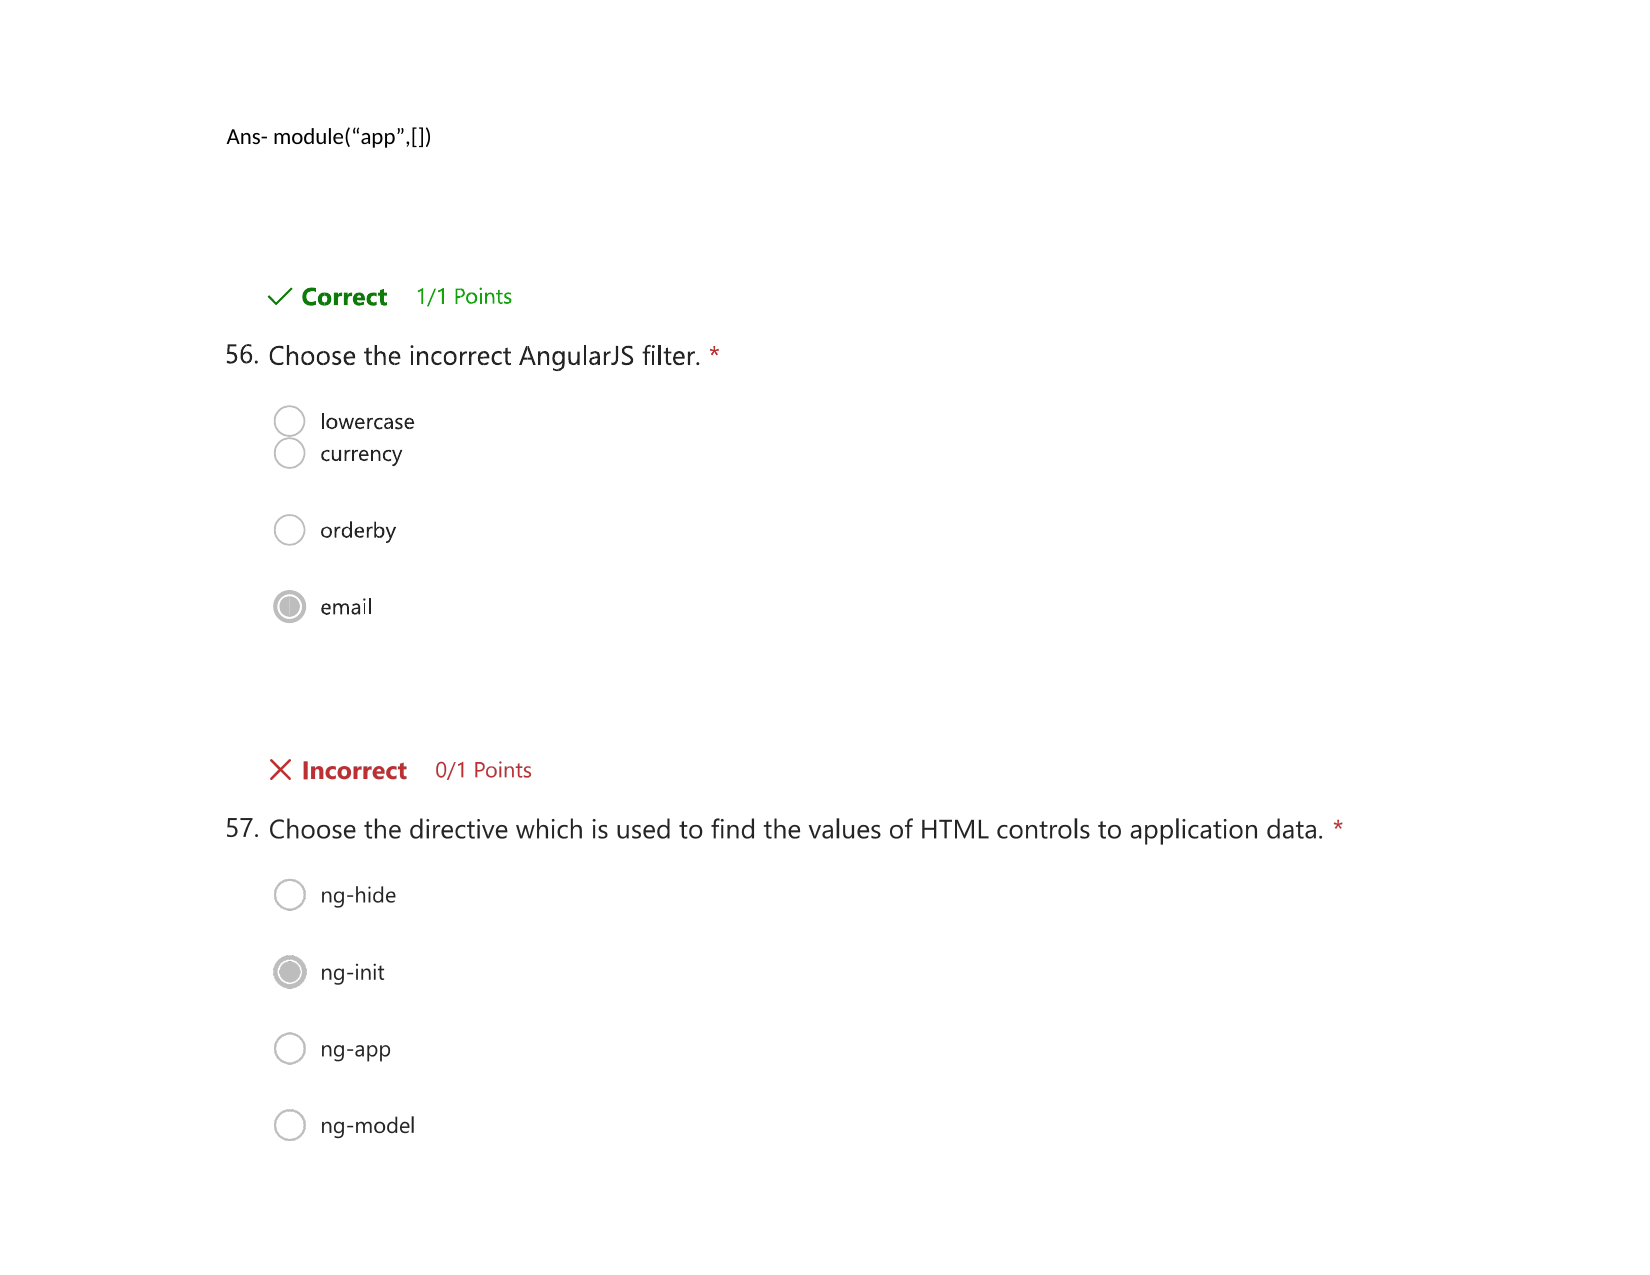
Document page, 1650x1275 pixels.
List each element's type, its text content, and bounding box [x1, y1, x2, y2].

picture [226, 758, 1343, 1141]
text Ans- module(“app”,[]) [226, 122, 1500, 150]
